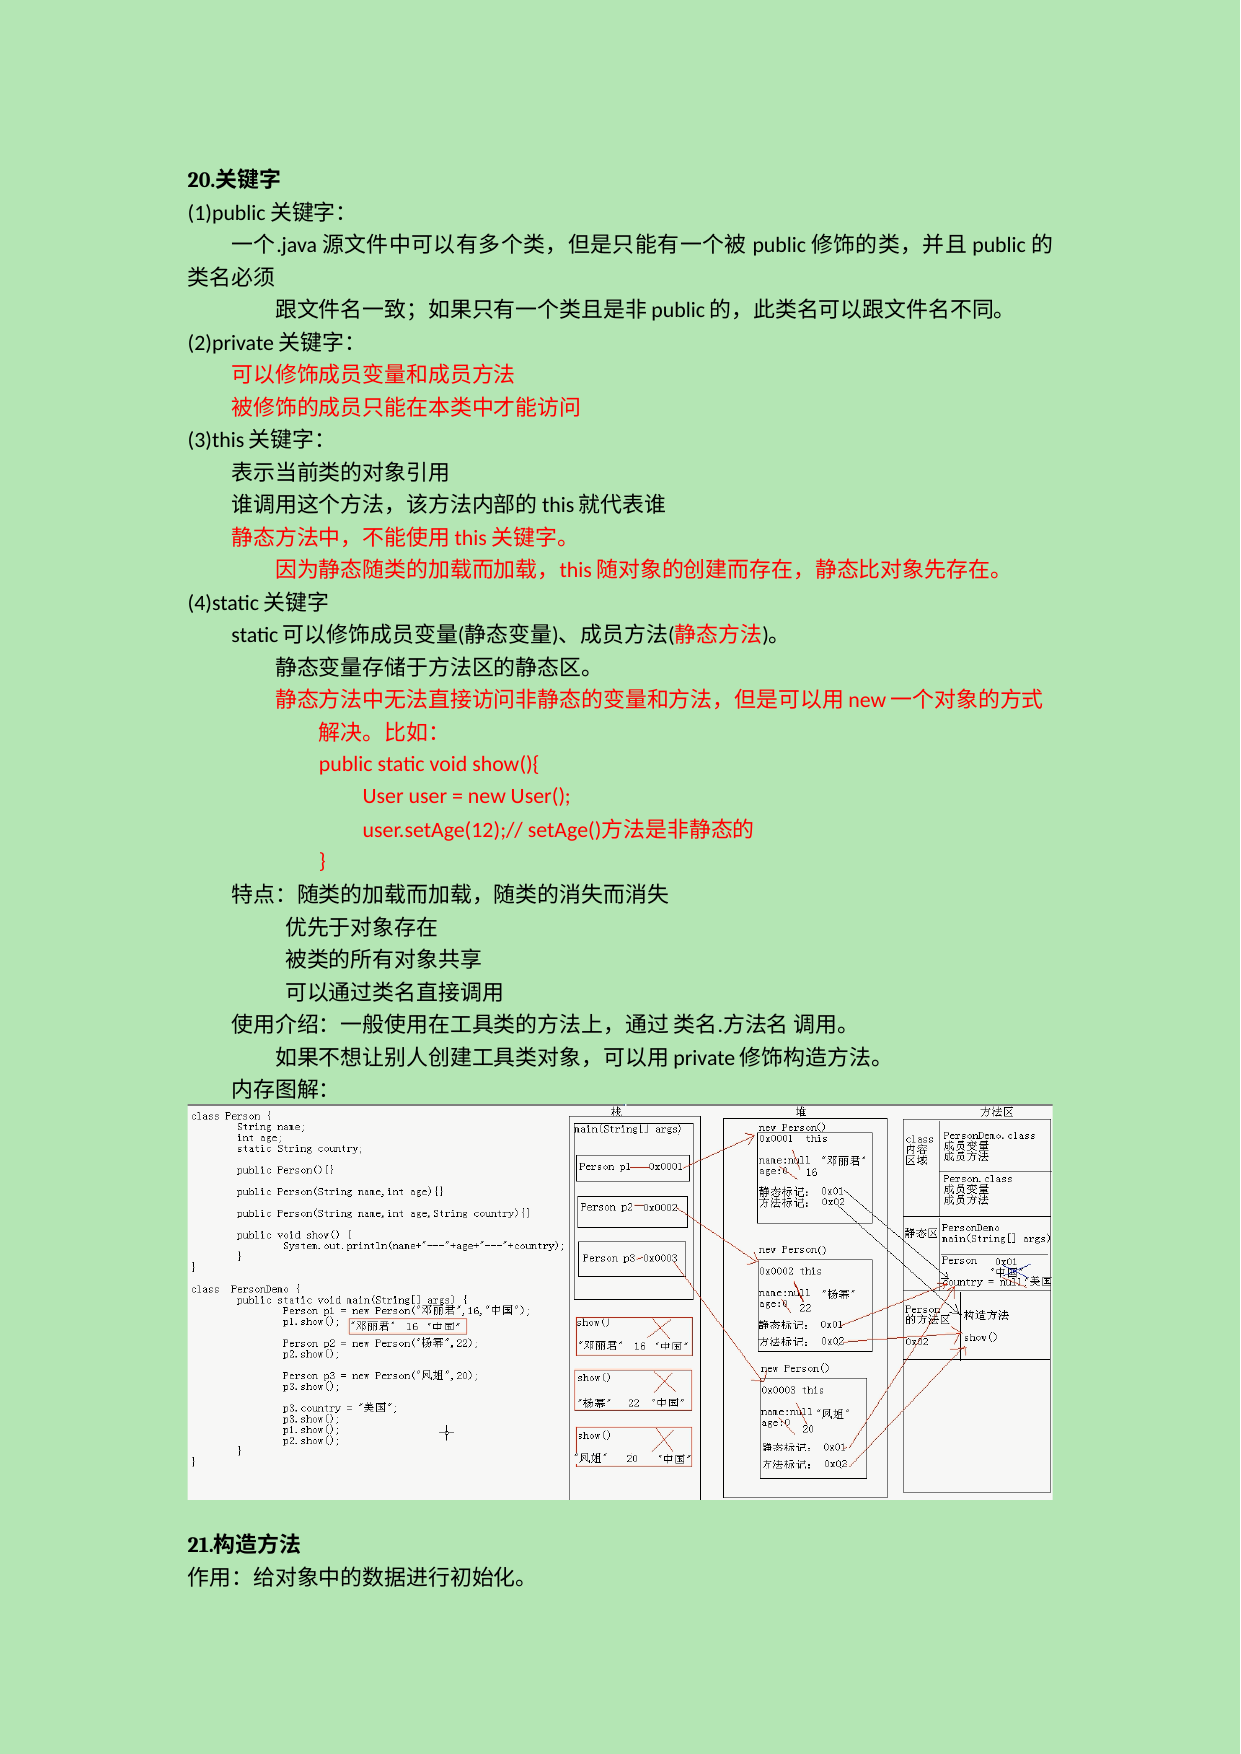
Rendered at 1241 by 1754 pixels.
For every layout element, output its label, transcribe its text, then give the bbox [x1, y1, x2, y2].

text 作用：给对象中的数据进行初始化。 [187, 1559, 1053, 1592]
text 优先于对象存在 [187, 909, 1053, 942]
text } [275, 844, 1053, 877]
subtitle 20.关键字 [187, 162, 1053, 194]
picture [187, 1104, 1053, 1500]
text public static void show(){ [187, 747, 1053, 779]
text 可以修饰成员变量和成员方法 [187, 357, 1053, 389]
text 表示当前类的对象引用 [187, 454, 1053, 487]
text 静态方法中，不能使用this关键字。 [187, 519, 1053, 552]
text 一个.java源文件中可以有多个类，但是只能有一个被public修饰的类，并且public的类名必须 [187, 227, 1053, 292]
text 谁调用这个方法，该方法内部的this就代表谁 [187, 487, 1053, 519]
text User user = new User(); [187, 779, 1053, 812]
text 特点：随类的加载而加载，随类的消失而消失 [187, 877, 1053, 909]
text 可以通过类名直接调用 [187, 974, 1053, 1007]
text static可以修饰成员变量(静态变量)、成员方法(静态方法)。 [187, 617, 1053, 649]
text (3)this关键字： [187, 422, 1053, 454]
text 被类的所有对象共享 [187, 942, 1053, 974]
text (4)static关键字 [187, 584, 1053, 617]
text 解决。比如： [187, 714, 1053, 747]
text (1)public关键字： [187, 194, 1053, 227]
text 静态变量存储于方法区的静态区。 [187, 649, 1053, 682]
text 如果不想让别人创建工具类对象，可以用private修饰构造方法。 [187, 1039, 1053, 1072]
text 因为静态随类的加载而加载，this随对象的创建而存在，静态比对象先存在。 [187, 552, 1053, 584]
text (2)private关键字： [187, 324, 1053, 357]
text 被修饰的成员只能在本类中才能访问 [187, 389, 1053, 422]
text 静态方法中无法直接访问非静态的变量和方法，但是可以用new一个对象的方式 [187, 682, 1053, 714]
subtitle 21.构造方法 [187, 1527, 1053, 1559]
text user.setAge(12);// setAge()方法是非静态的 [187, 812, 1053, 844]
text 使用介绍：一般使用在工具类的方法上，通过 类名.方法名 调用。 [187, 1007, 1053, 1039]
text 内存图解： [187, 1072, 1053, 1104]
text 跟文件名一致；如果只有一个类且是非public的，此类名可以跟文件名不同。 [231, 292, 1053, 324]
